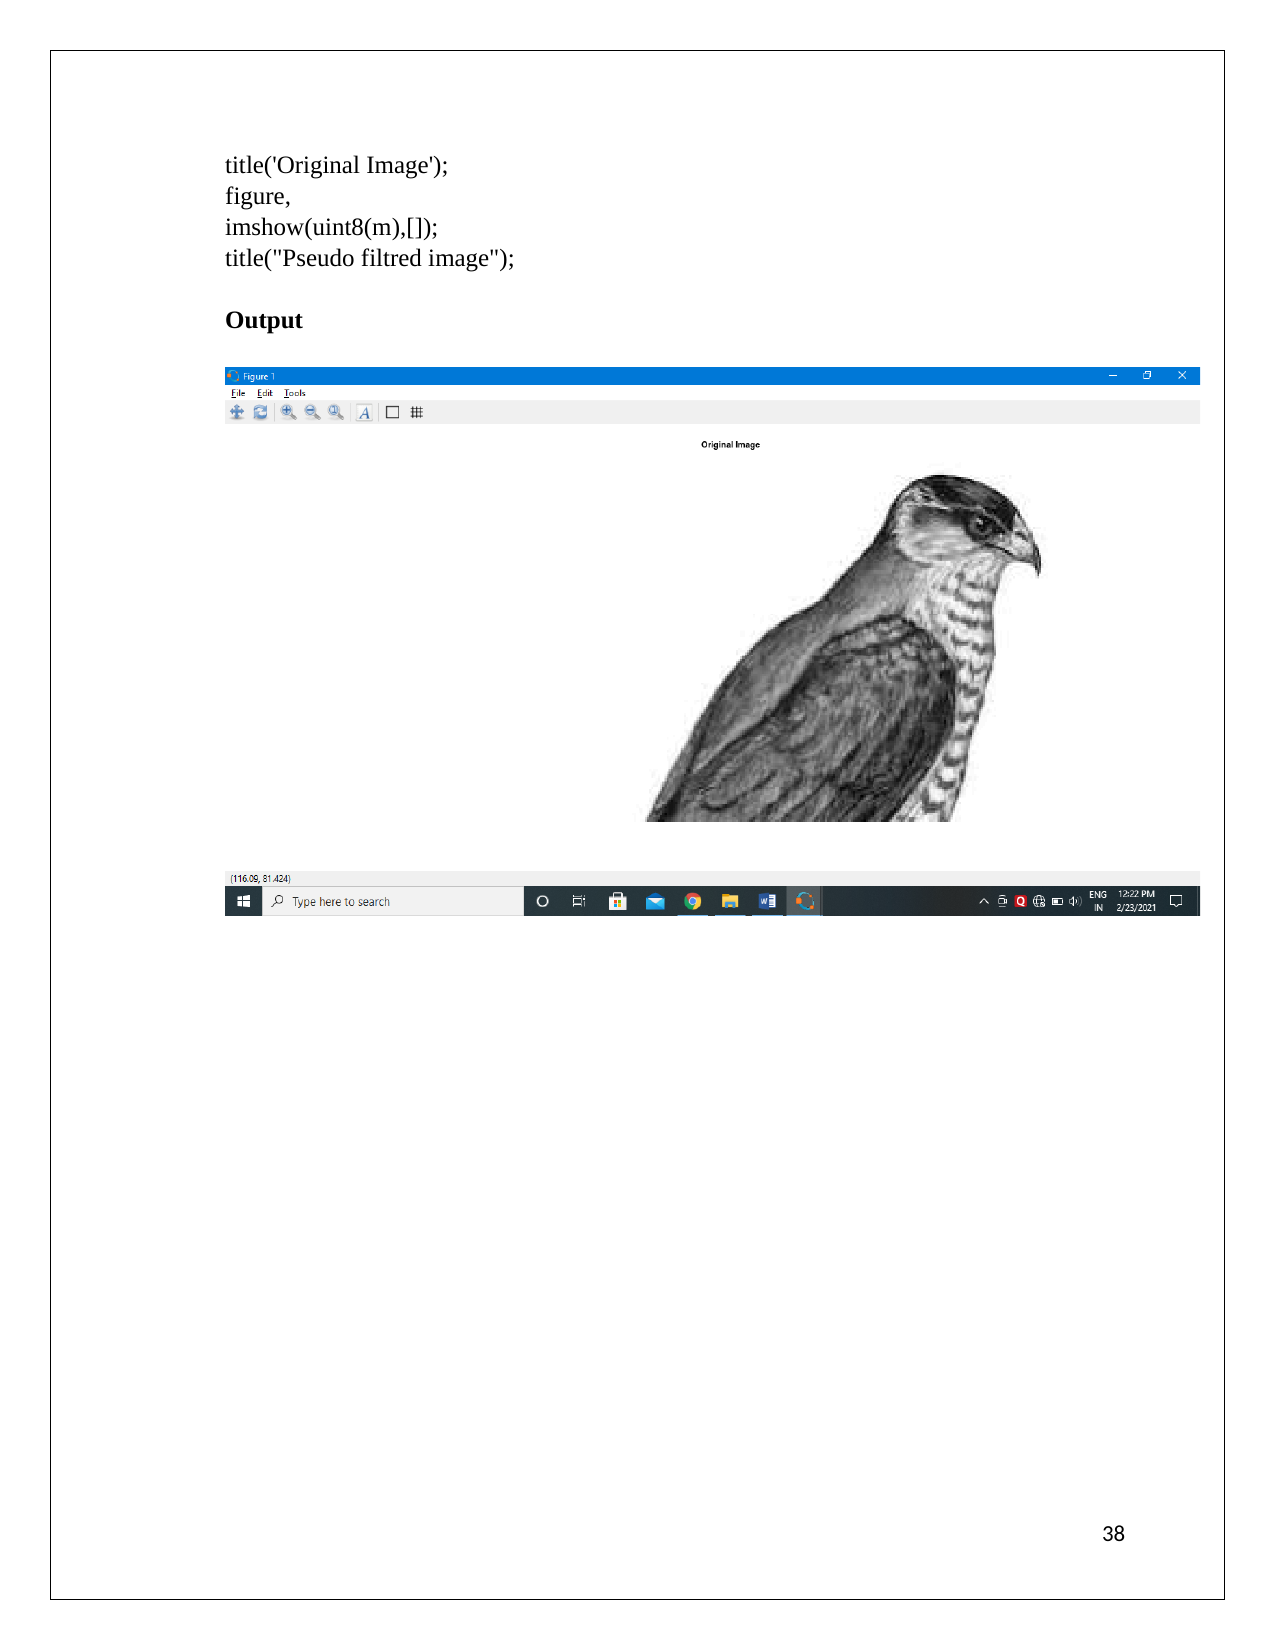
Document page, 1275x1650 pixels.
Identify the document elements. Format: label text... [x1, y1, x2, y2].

list title('Original Image'); [225, 150, 1125, 179]
list imshow(uint8(m),[]); [225, 212, 1125, 241]
picture [225, 367, 1200, 916]
list Output [225, 305, 1125, 334]
list title("Pseudo filtred image"); [225, 243, 1125, 272]
list figure, [225, 181, 1125, 210]
